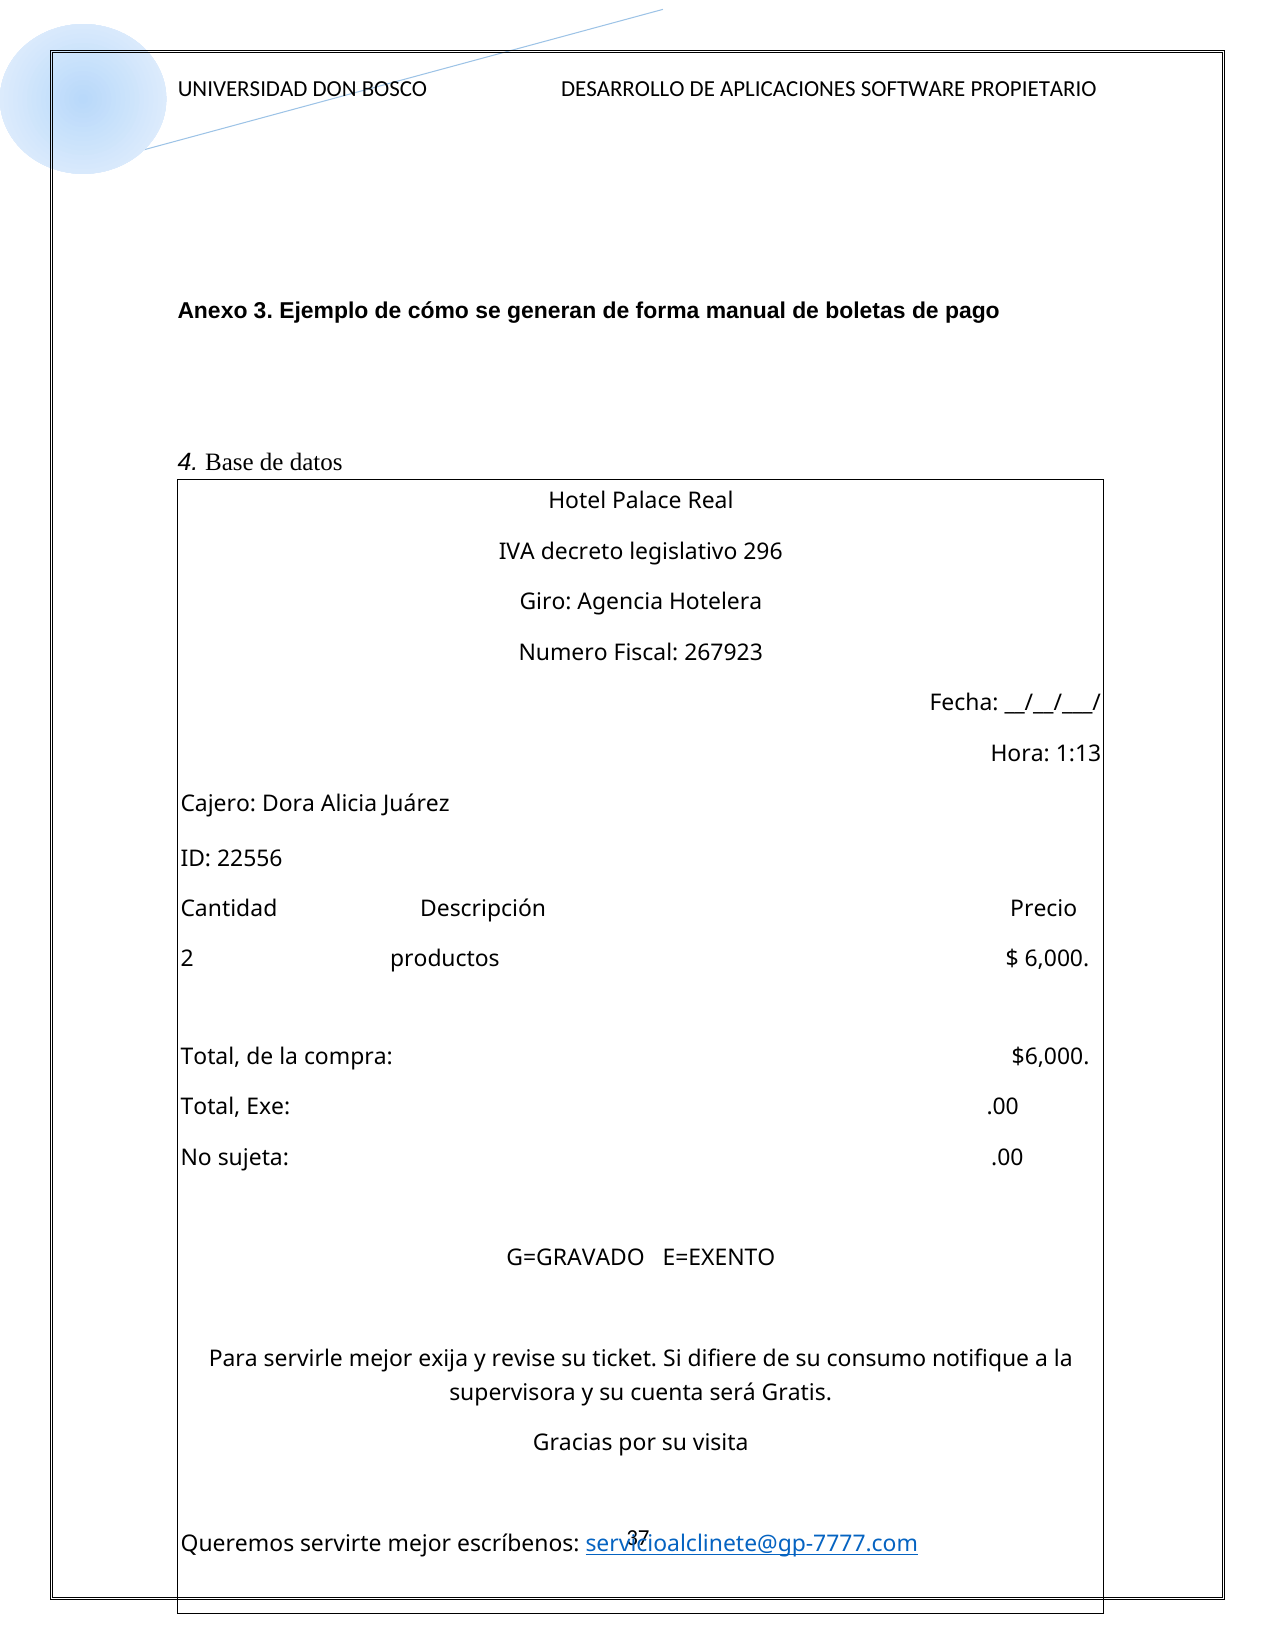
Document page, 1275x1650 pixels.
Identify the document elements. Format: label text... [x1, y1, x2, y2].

text Giro: Agencia Hotelera [178, 583, 1103, 616]
text Para servirle mejor exija y revise su ticket. Si difiere de su consumo notifique a la supervisora y su cuenta será Gratis. [178, 1340, 1103, 1407]
text Hora: 1:13 [178, 734, 1103, 768]
text IVA decreto legislativo 296 [178, 533, 1103, 566]
text Fecha: __/__/___/ [178, 684, 1103, 717]
text Hotel Palace Real [178, 482, 1103, 516]
text Queremos servirte mejor escríbenos: servicioalclinete@gp-7777.com [178, 1525, 1103, 1558]
text No sujeta: .00 [178, 1138, 1103, 1172]
text Total, Exe: .00 [178, 1088, 1103, 1121]
text ID: 22556 [178, 839, 1103, 873]
text 2 productos $ 6,000. [178, 940, 1103, 973]
text 4. Base de datos [177, 447, 1098, 476]
text Total, de la compra: $6,000. [178, 1037, 1103, 1071]
text Anexo 3. Ejemplo de cómo se generan de forma manual de boletas de pago [177, 297, 1098, 324]
text G=GRAVADO E=EXENTO [178, 1239, 1103, 1272]
text Gracias por su visita [178, 1424, 1103, 1457]
text Cantidad Descripción Precio [178, 890, 1103, 923]
text Numero Fiscal: 267923 [178, 633, 1103, 667]
text Cajero: Dora Alicia Juárez [178, 785, 1103, 820]
